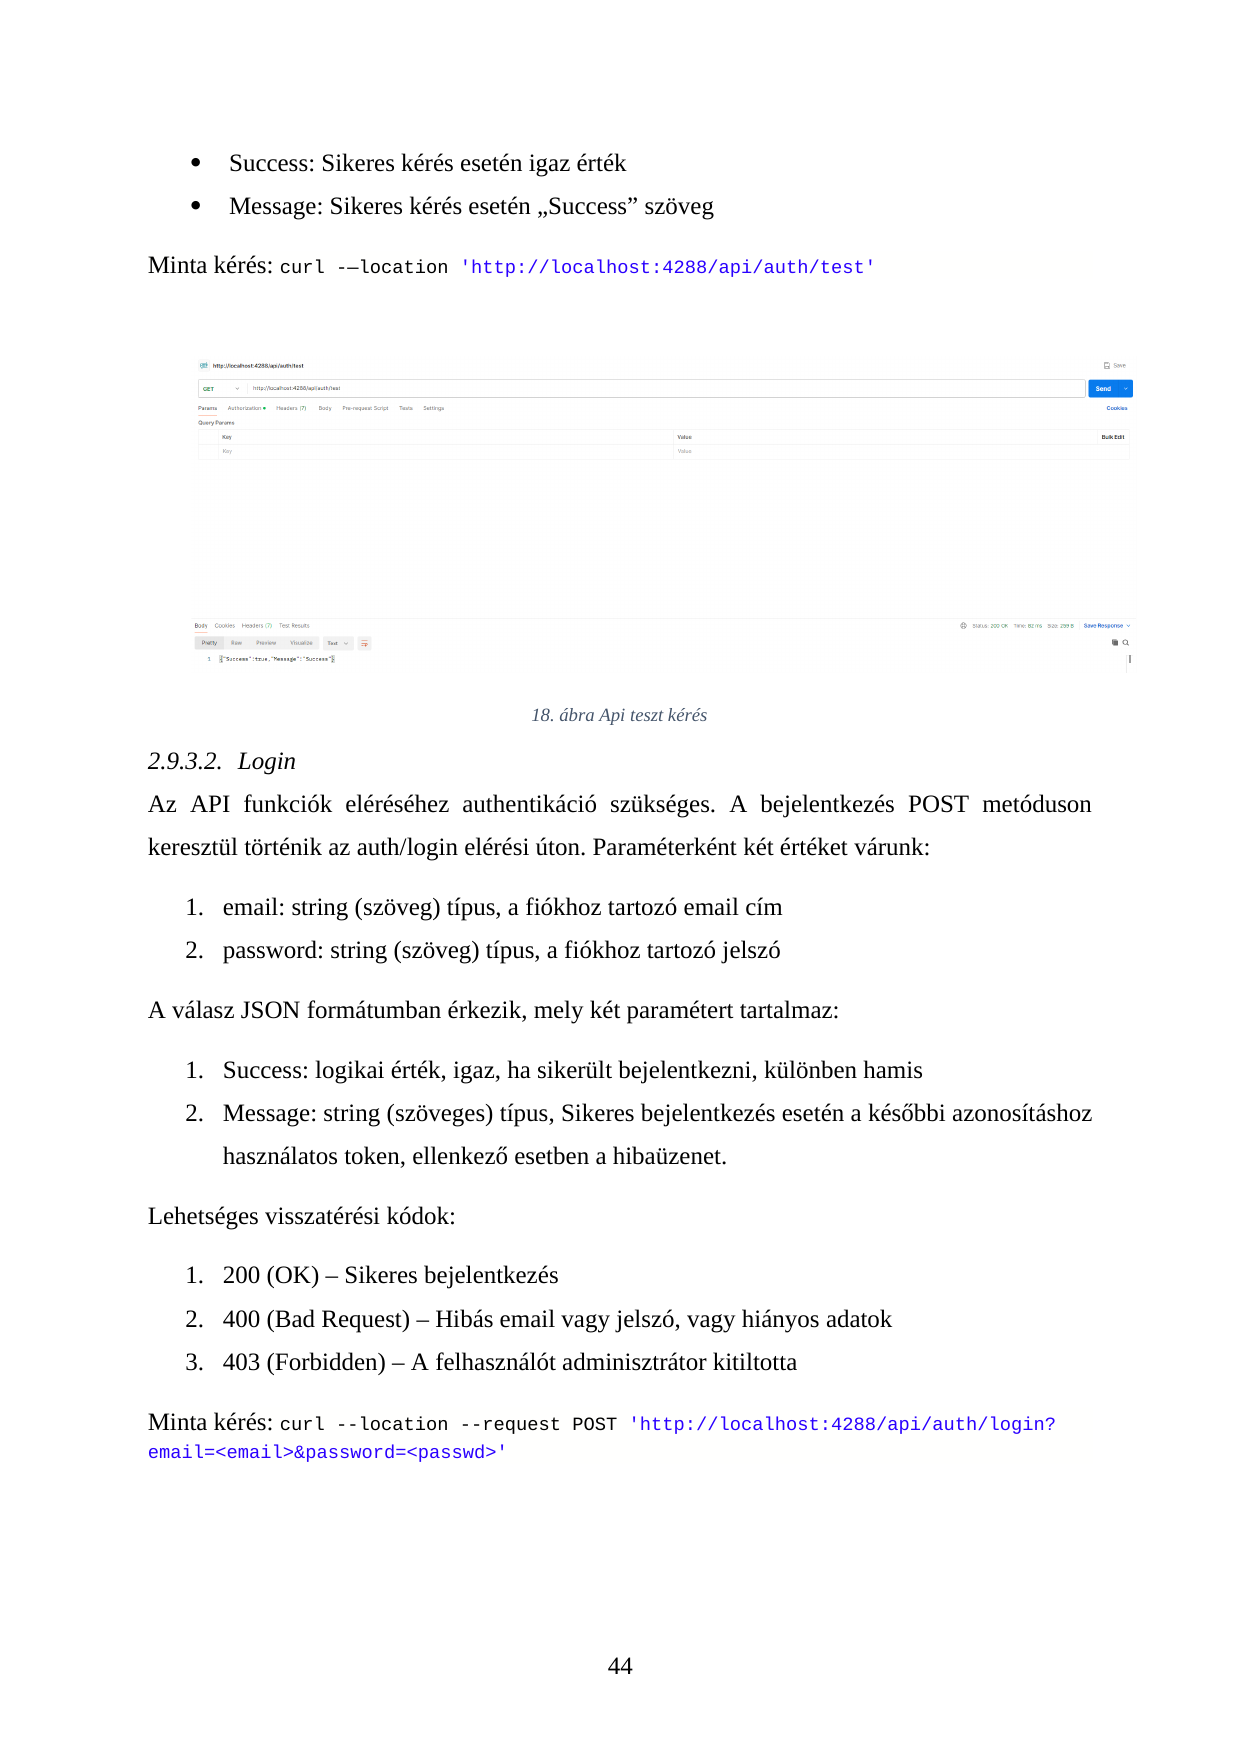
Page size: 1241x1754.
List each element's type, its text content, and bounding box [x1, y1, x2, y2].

list Success: logikai érték, igaz, ha sikerült bejelentkezni, különben hamis [185, 1055, 1093, 1083]
text Minta kérés: curl -—location 'http://localhost:4288/api/auth/test' [148, 251, 1093, 279]
list email: string (szöveg) típus, a fiókhoz tartozó email cím [185, 892, 1093, 921]
picture [191, 356, 1137, 673]
list 200 (OK) – Sikeres bejelentkezés [185, 1261, 1093, 1289]
text A válasz JSON formátumban érkezik, mely két paramétert tartalmaz: [148, 995, 1093, 1024]
text Lehetséges visszatérési kódok: [148, 1201, 1093, 1229]
subtitle Login [148, 746, 1093, 775]
list 400 (Bad Request) – Hibás email vagy jelszó, vagy hiányos adatok [185, 1304, 1093, 1332]
list 403 (Forbidden) – A felhasználót adminisztrátor kitiltotta [185, 1347, 1093, 1376]
list password: string (szöveg) típus, a fiókhoz tartozó jelszó [185, 935, 1093, 964]
text Minta kérés: curl --location --request POST 'http://localhost:4288/api/auth/login?email=<email>&password=<passwd>' [148, 1407, 1093, 1464]
list Message: Sikeres kérés esetén „Success” szöveg [191, 191, 1093, 219]
text Az API funkciók eléréséhez authentikáció szükséges. A bejelentkezés POST metóduson keresztül történik az auth/login elérési úton. Paraméterként két értéket várunk: [148, 789, 1093, 861]
list Message: string (szöveges) típus, Sikeres bejelentkezés esetén a későbbi azonosításhoz használatos token, ellenkező esetben a hibaüzenet. [185, 1098, 1093, 1170]
list Success: Sikeres kérés esetén igaz érték [191, 148, 1093, 176]
